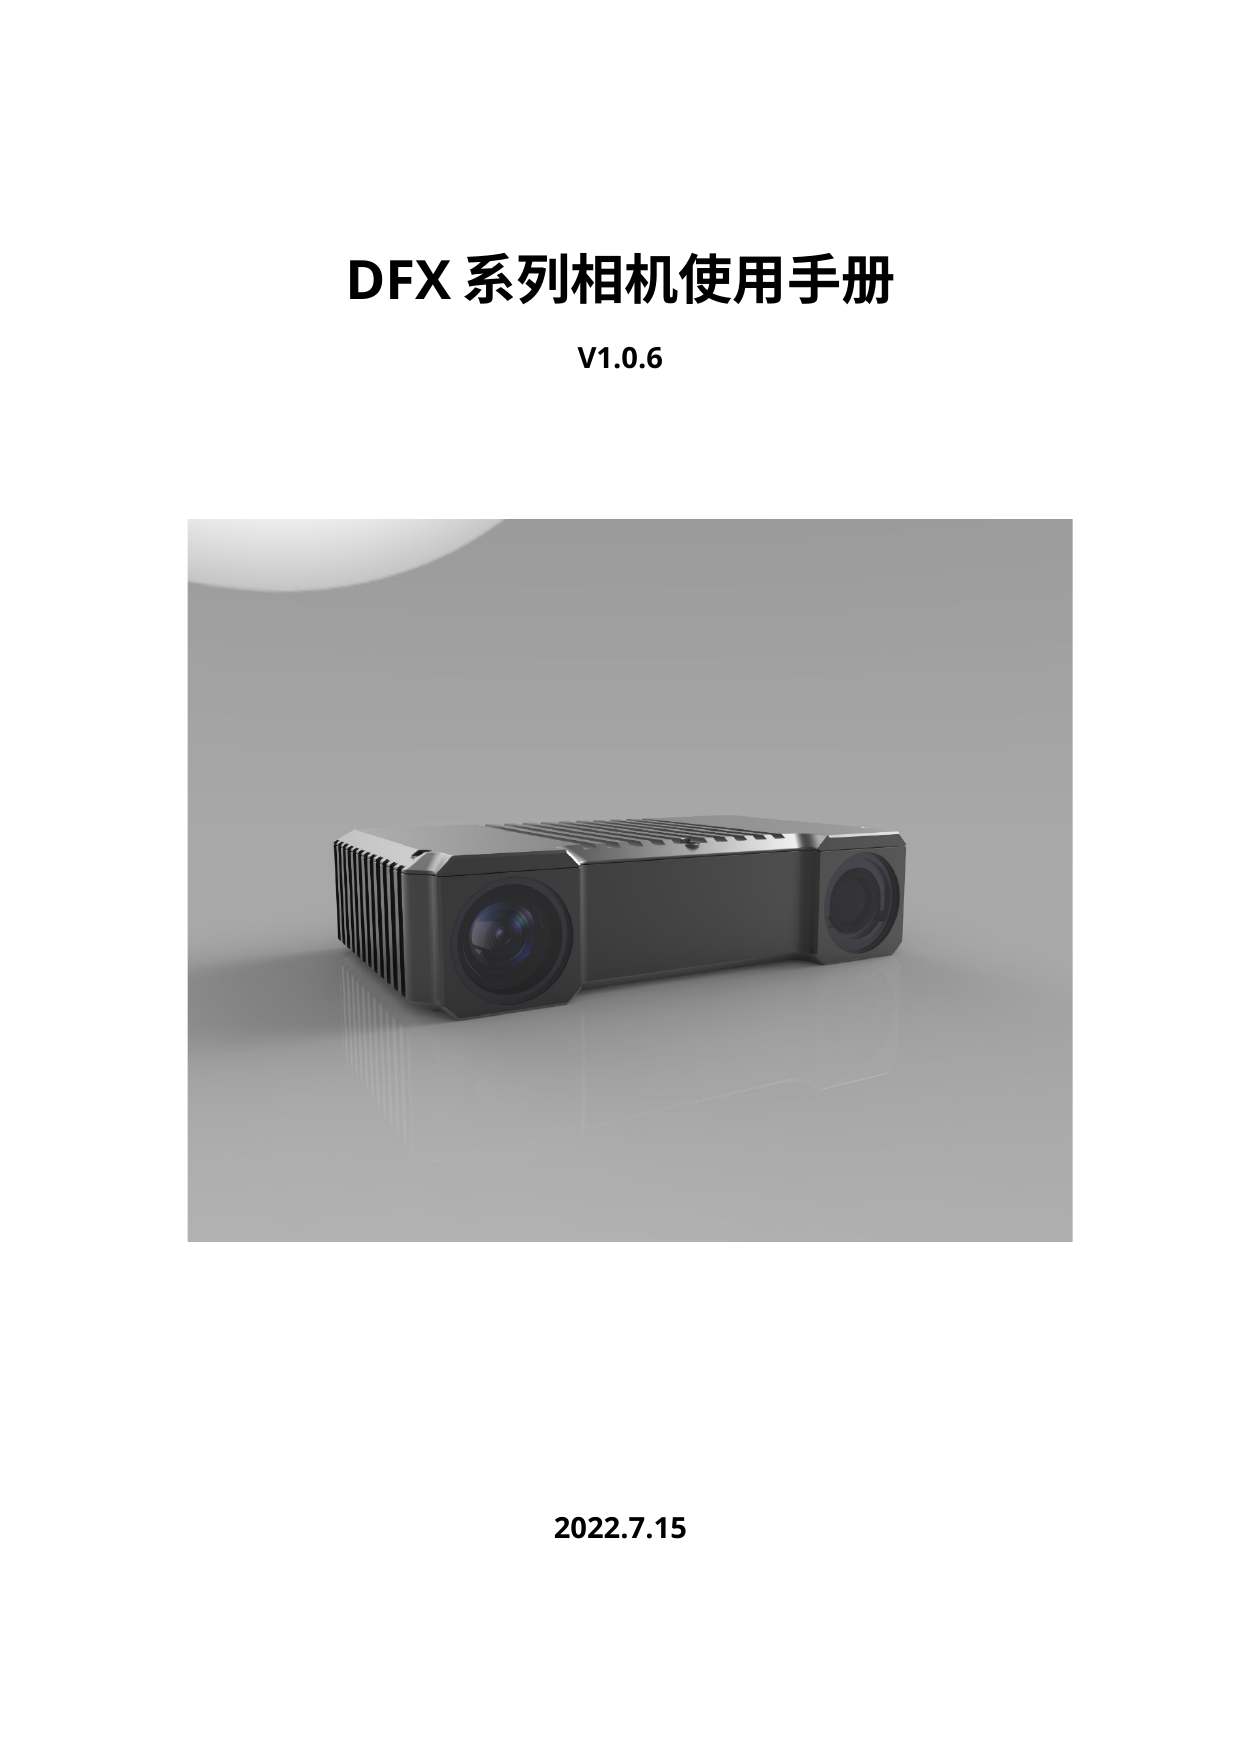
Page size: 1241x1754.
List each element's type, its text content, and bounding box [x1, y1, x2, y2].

text 2022.7.15 [187, 1494, 1053, 1559]
text V1.0.6 [187, 324, 1053, 389]
text DFX系列相机使用手册 [187, 227, 1053, 324]
picture [187, 519, 1073, 1242]
